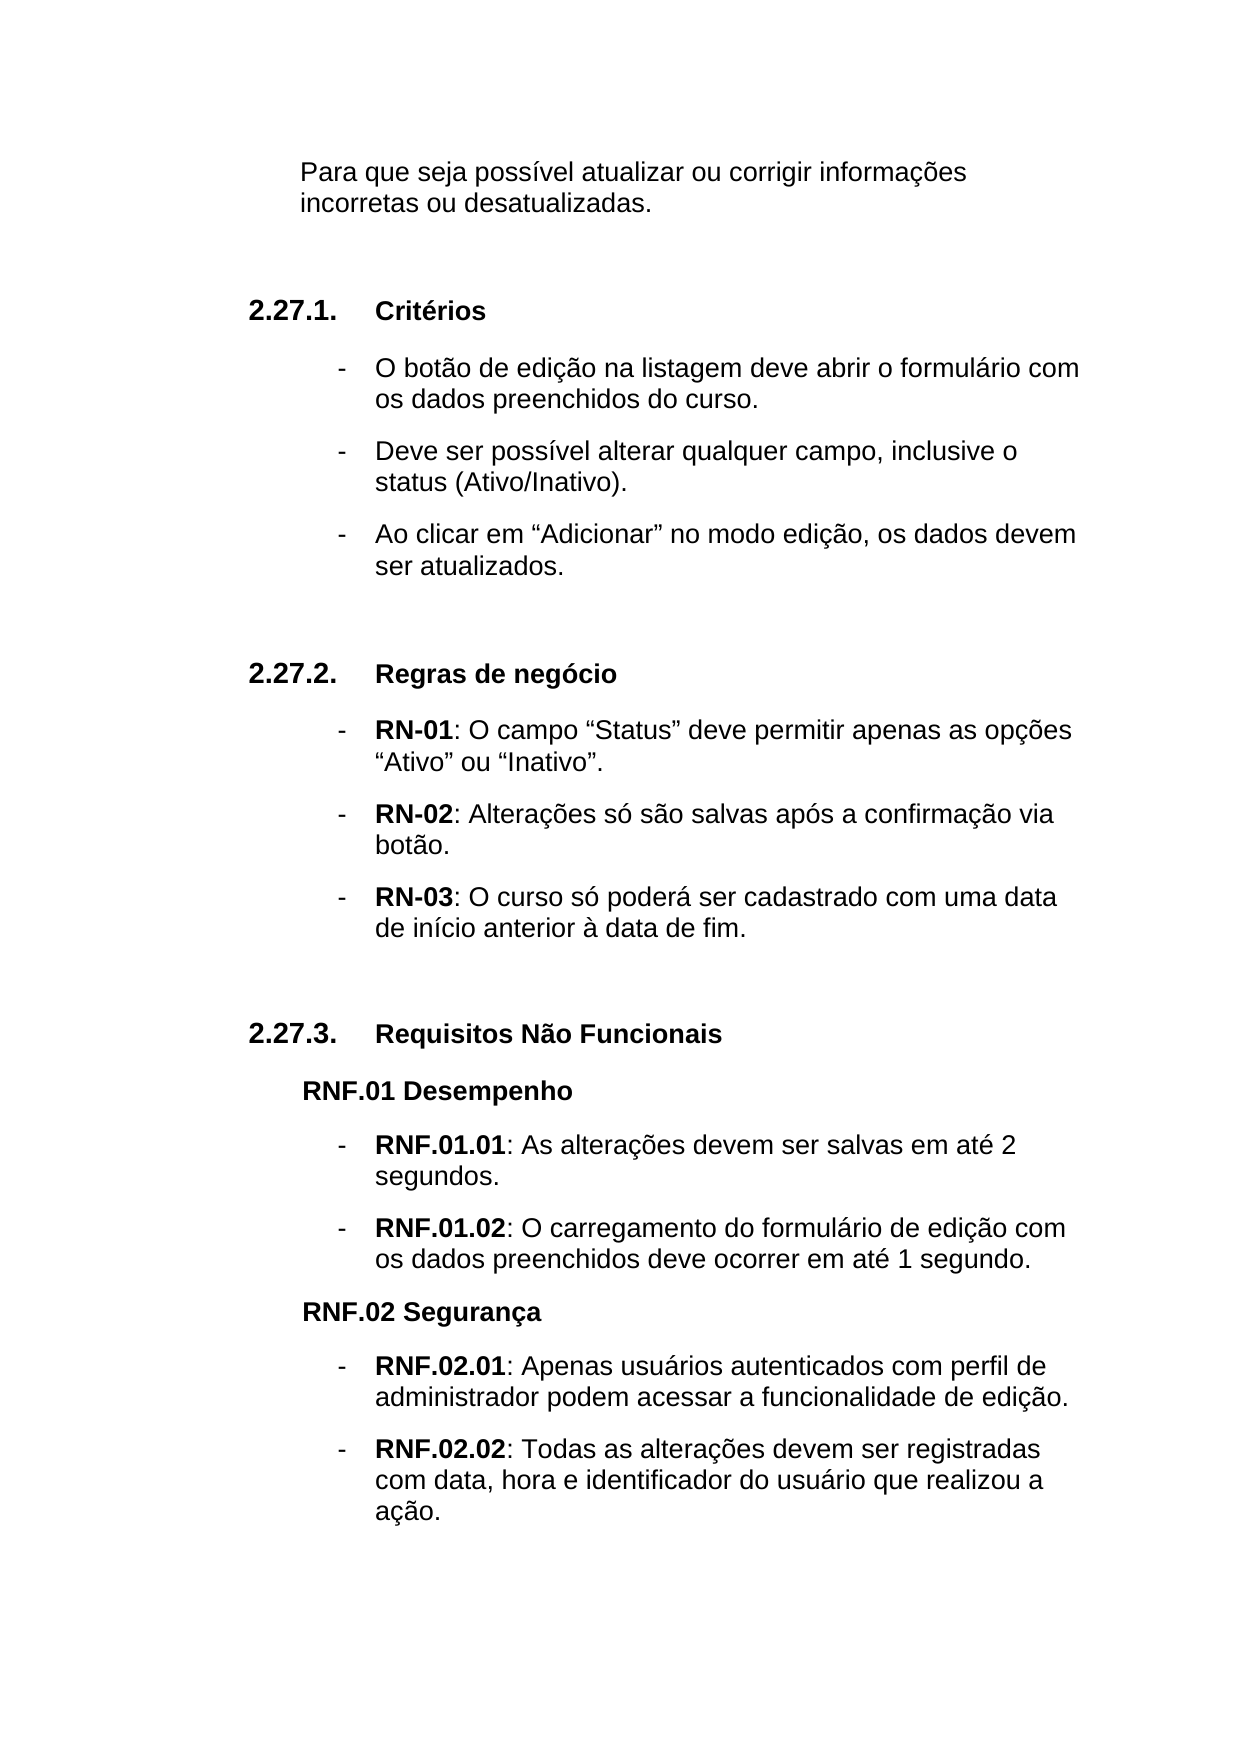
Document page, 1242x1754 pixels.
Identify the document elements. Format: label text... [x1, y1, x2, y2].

list O botão de edição na listagem deve abrir o formulário com os dados preenchidos do curso. [337, 352, 1093, 414]
subtitle Requisitos Não Funcionais [337, 1016, 1093, 1050]
list RN-03: O curso só poderá ser cadastrado com uma data de início anterior à data de fim. [337, 881, 1093, 943]
text RNF.01 Desempenho [302, 1075, 1093, 1106]
list RNF.01.01: As alterações devem ser salvas em até 2 segundos. [337, 1129, 1093, 1191]
subtitle Regras de negócio [337, 656, 1093, 689]
subtitle Critérios [337, 293, 1093, 327]
text RNF.02 Segurança [302, 1296, 1093, 1327]
list RNF.02.02: Todas as alterações devem ser registradas com data, hora e identificador do usuário que realizou a ação. [337, 1433, 1093, 1527]
list RN-02: Alterações só são salvas após a confirmação via botão. [337, 798, 1093, 860]
list Ao clicar em “Adicionar” no modo edição, os dados devem ser atualizados. [337, 518, 1093, 581]
list RNF.01.02: O carregamento do formulário de edição com os dados preenchidos deve ocorrer em até 1 segundo. [337, 1212, 1093, 1275]
list RNF.02.01: Apenas usuários autenticados com perfil de administrador podem acessar a funcionalidade de edição. [337, 1349, 1093, 1412]
list RN-01: O campo “Status” deve permitir apenas as opções “Ativo” ou “Inativo”. [337, 714, 1093, 777]
list Deve ser possível alterar qualquer campo, inclusive o status (Ativo/Inativo). [337, 435, 1093, 497]
text Para que seja possível atualizar ou corrigir informações incorretas ou desatualizadas. [300, 156, 1093, 218]
